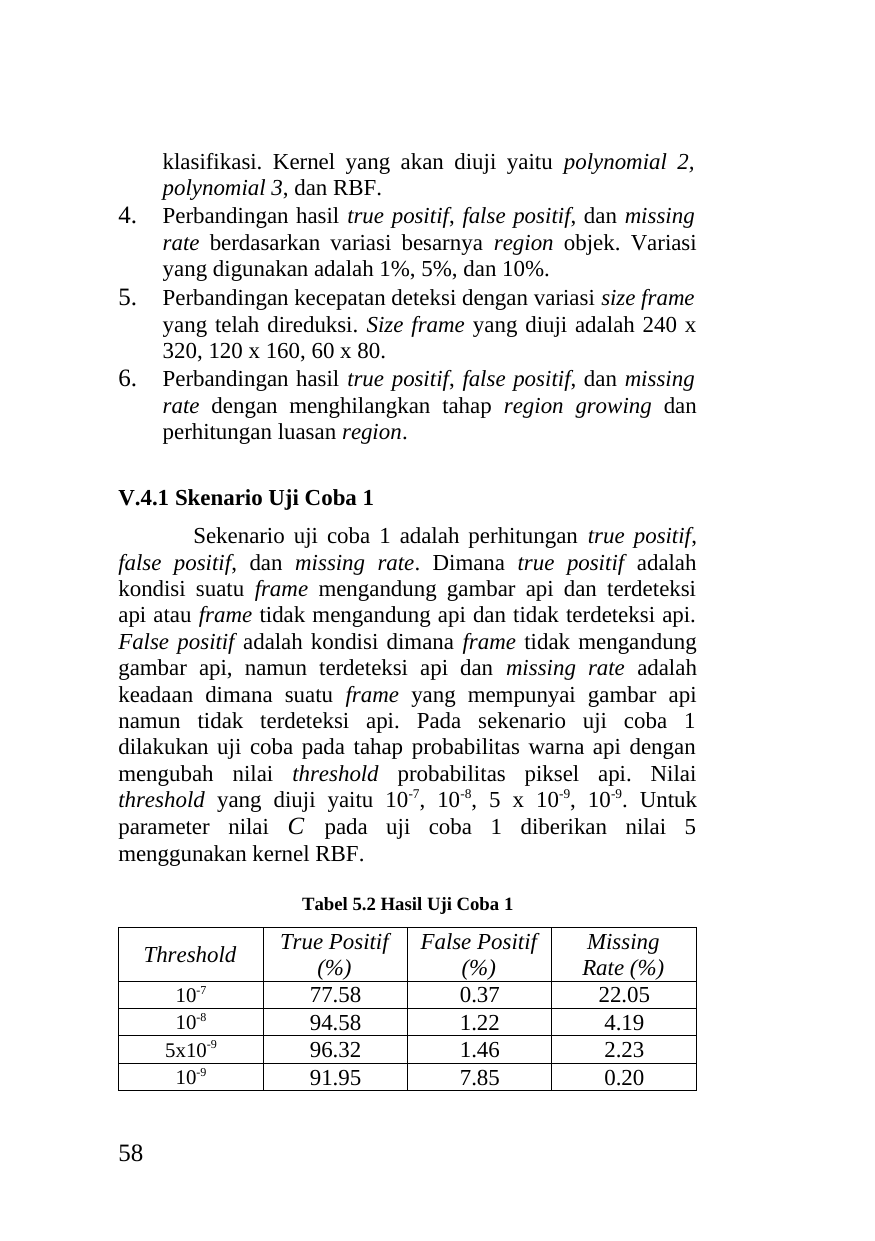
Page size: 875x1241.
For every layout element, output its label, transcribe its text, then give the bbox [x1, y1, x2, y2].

table_cell 94.58 [264, 1009, 407, 1035]
table_cell 1.46 [408, 1036, 551, 1063]
table_cell 0.37 [408, 982, 551, 1008]
table_header False Positif (%) [408, 928, 551, 981]
table_cell 1.22 [408, 1009, 551, 1035]
list Perbandingan hasil true positif, false positif, dan missing rate dengan menghilangkan tahap region growing dan perhitungan luasan region. [118, 363, 697, 445]
subtitle Skenario Uji Coba 1 [118, 484, 697, 510]
list Perbandingan hasil true positif, false positif, dan missing rate berdasarkan variasi besarnya region objek. Variasi yang digunakan adalah 1%, 5%, dan 10%. [118, 200, 697, 282]
table_cell 7.85 [408, 1064, 551, 1090]
table_header Missing Rate (%) [552, 928, 696, 981]
table_cell 96.32 [264, 1036, 407, 1063]
list Perbandingan kecepatan deteksi dengan variasi size frame yang telah direduksi. Size frame yang diuji adalah 240 x 320, 120 x 160, 60 x 80. [118, 282, 697, 363]
table_cell 0.20 [552, 1064, 696, 1090]
table_cell 4.19 [552, 1009, 696, 1035]
table_cell 91.95 [264, 1064, 407, 1090]
table_cell 10-9 [119, 1064, 263, 1090]
text Sekenario uji coba 1 adalah perhitungan true positif, false positif, dan missing rate. Dimana true positif adalah kondisi suatu frame mengandung gambar api dan terdeteksi api atau frame tidak mengandung api dan tidak terdeteksi api. False positif adalah kondisi dimana frame tidak mengandung gambar api, namun terdeteksi api dan missing rate adalah keadaan dimana suatu frame yang mempunyai gambar api namun tidak terdeteksi api. Pada sekenario uji coba 1 dilakukan uji coba pada tahap probabilitas warna api dengan mengubah nilai threshold probabilitas piksel api. Nilai threshold yang diuji yaitu 10-7, 10-8, 5 x 10-9, 10-9. Untuk parameter nilai pada uji coba 1 diberikan nilai 5 menggunakan kernel RBF. [118, 522, 697, 866]
table_cell 2.23 [552, 1036, 696, 1063]
table_cell 77.58 [264, 982, 407, 1008]
table_header True Positif (%) [264, 928, 407, 981]
table_cell 10-7 [119, 982, 263, 1008]
table_cell 22.05 [552, 982, 696, 1008]
table_header Threshold [119, 928, 263, 981]
table_cell 5x10-9 [119, 1036, 263, 1063]
table_cell 10-8 [119, 1009, 263, 1035]
